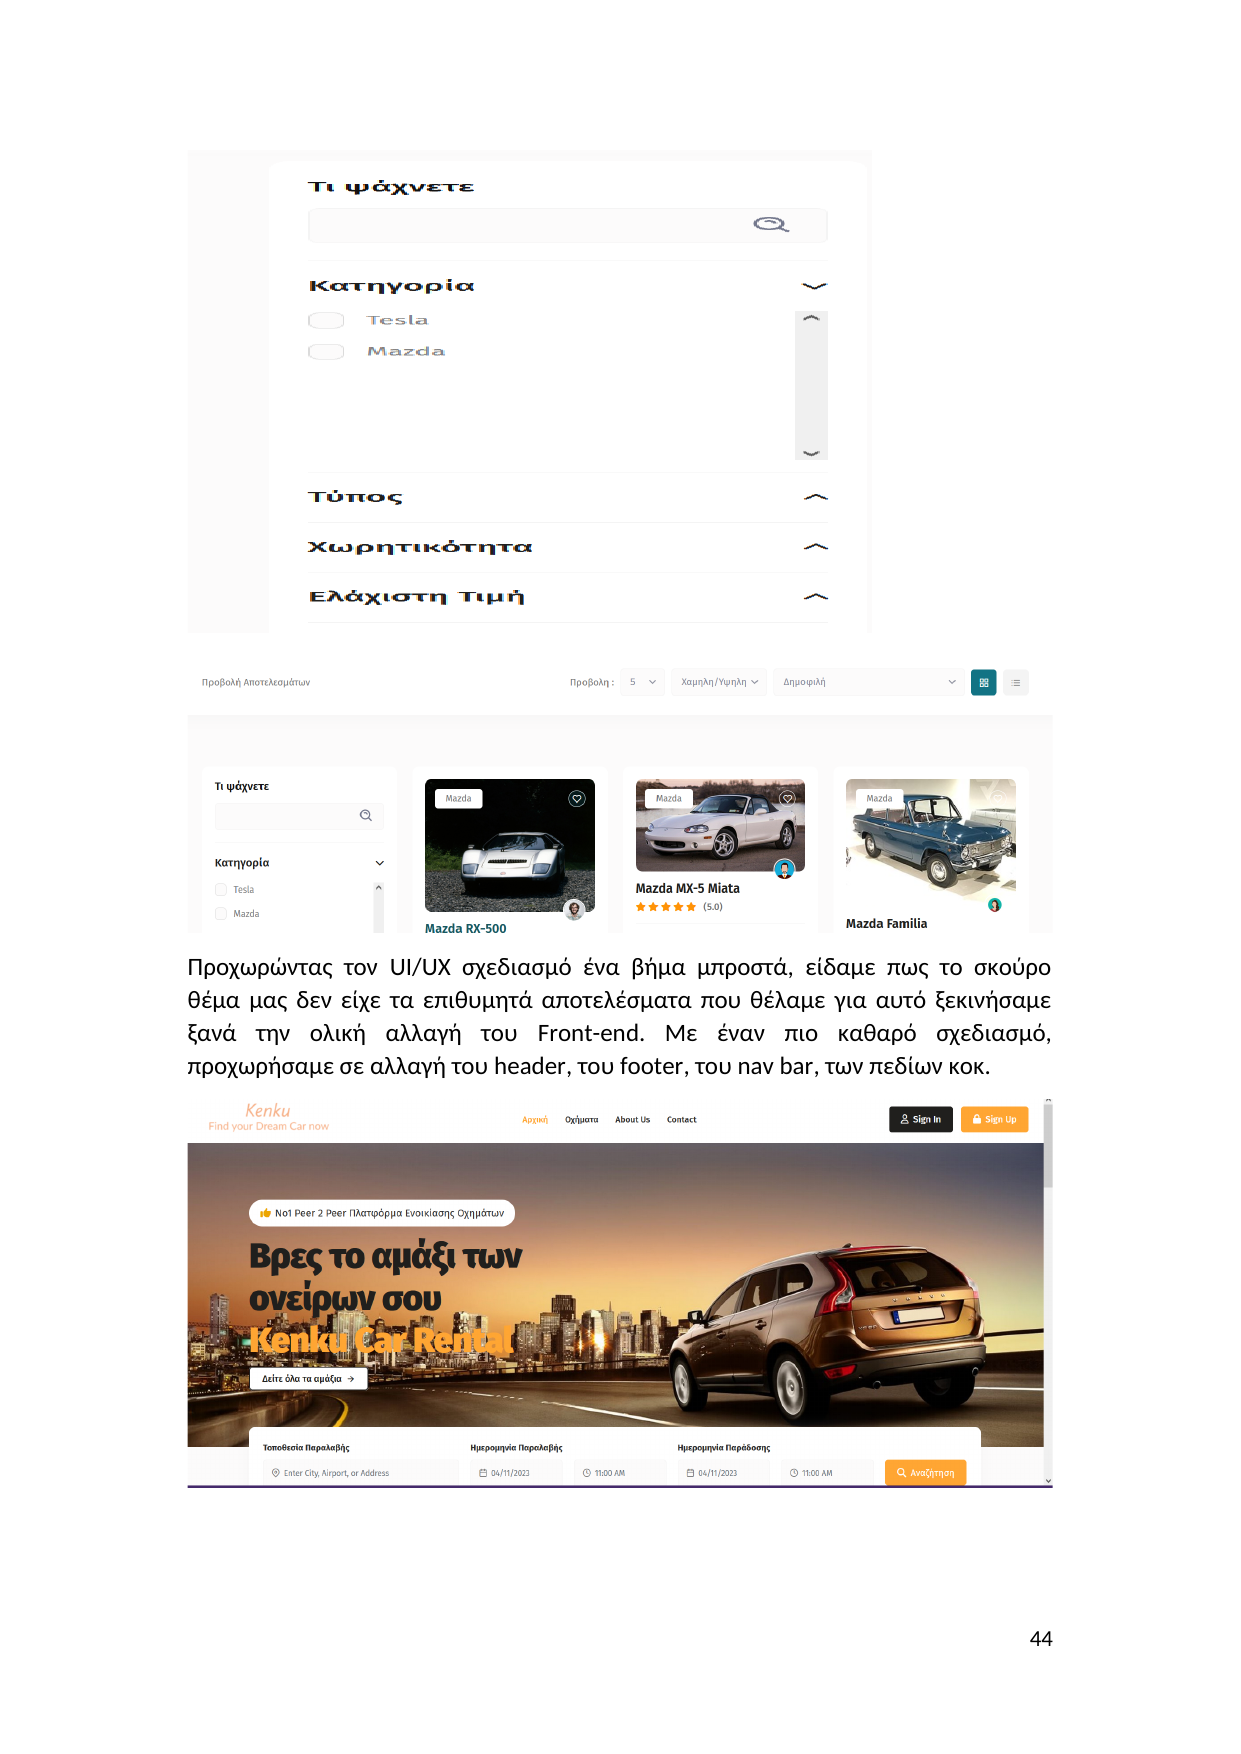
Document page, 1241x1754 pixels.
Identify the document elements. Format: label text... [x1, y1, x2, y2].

picture [187, 651, 1053, 933]
picture [187, 150, 872, 633]
picture [187, 1099, 1053, 1488]
text Προχωρώντας τον UI/UX σχεδιασμό ένα βήμα μπροστά, είδαμε πως το σκούρο θέμα μας δεν είχε τα επιθυμητά αποτελέσματα που θέλαμε για αυτό ξεκινήσαμε ξανά την ολική αλλαγή του Front-end. Με έναν πιο καθαρό σχεδιασμό, προχωρήσαμε σε αλλαγή του header, του footer, του nav bar, των πεδίων κοκ. [187, 951, 1053, 1080]
